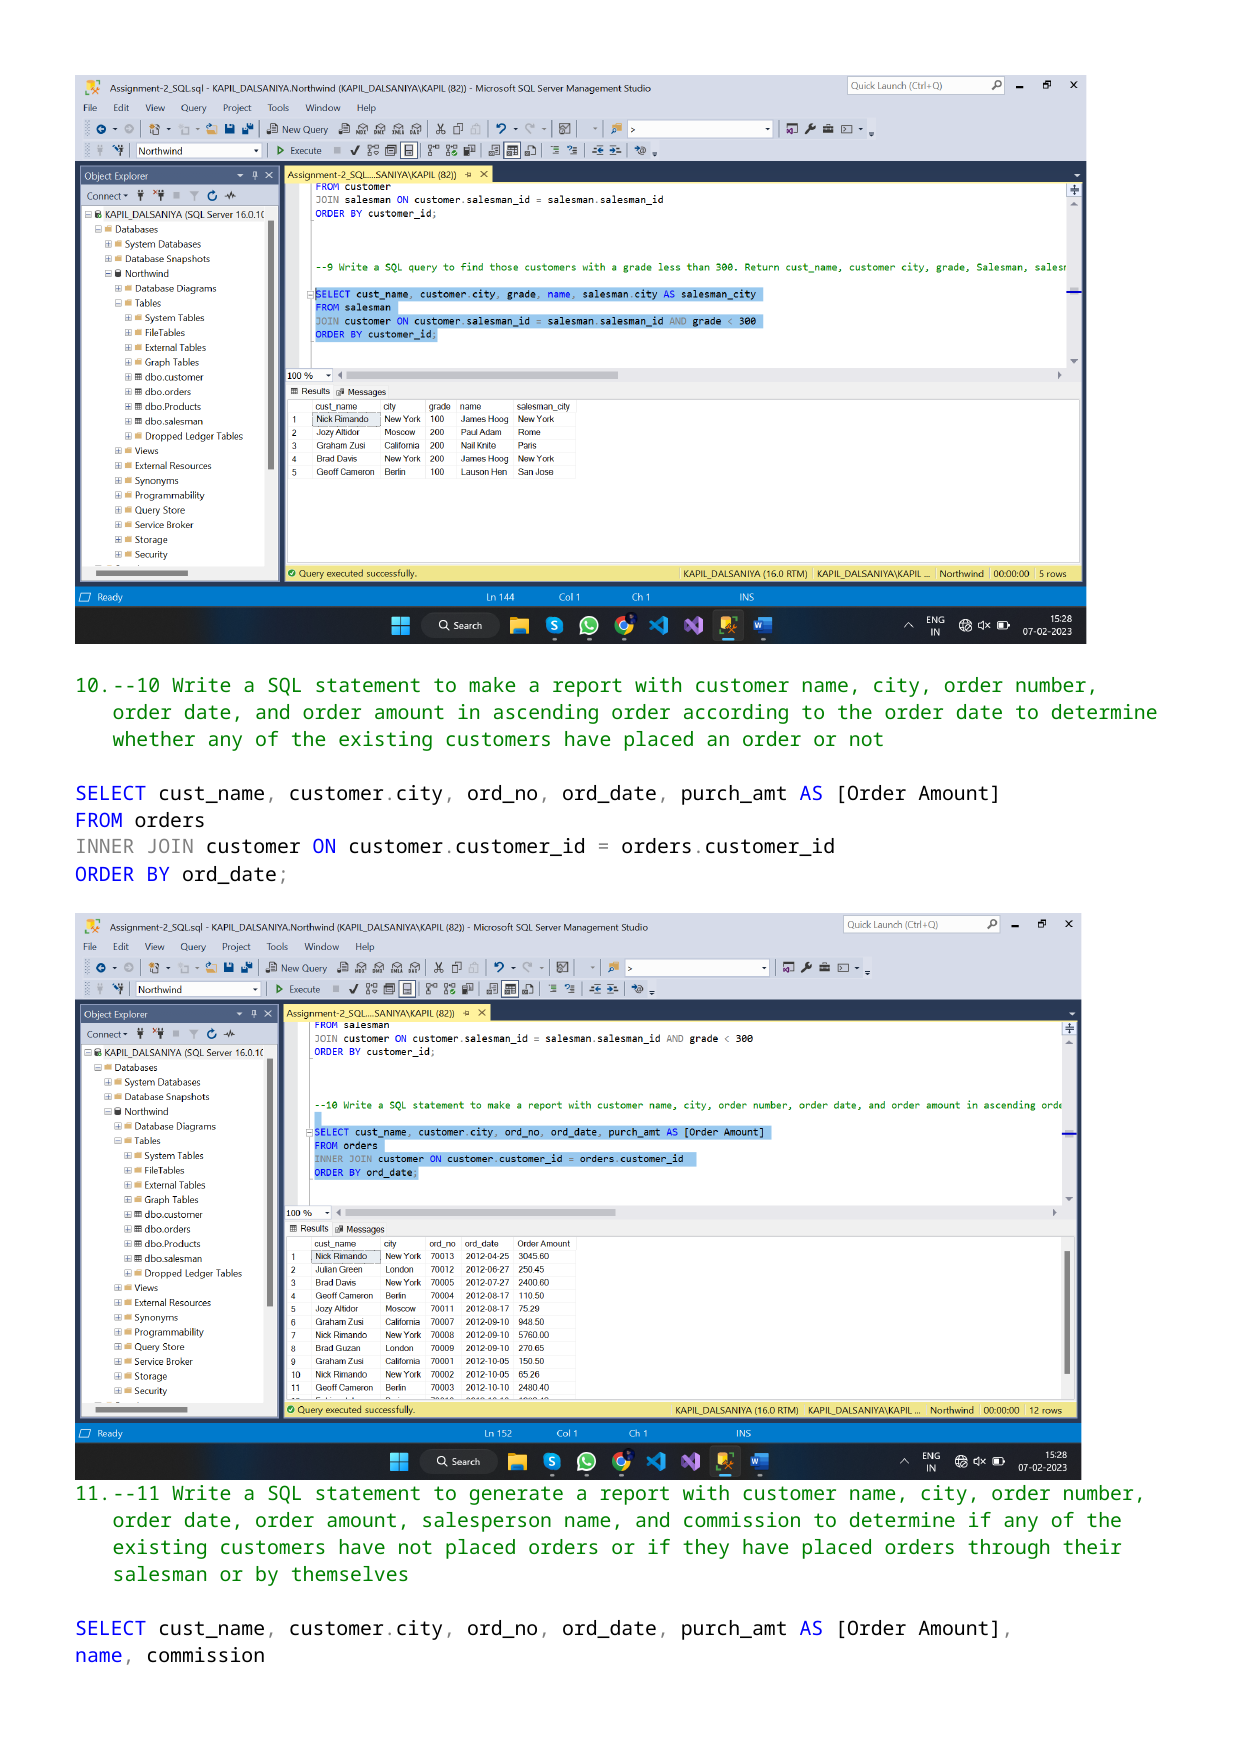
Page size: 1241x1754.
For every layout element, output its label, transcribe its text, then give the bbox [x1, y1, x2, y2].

text INNER JOIN customer ON customer.customer_id = orders.customer_id [75, 833, 1165, 860]
text name, commission [75, 1642, 1165, 1668]
picture [75, 913, 1082, 1480]
text SELECT cust_name, customer.city, ord_no, ord_date, purch_amt AS [Order Amount], [75, 1614, 1165, 1642]
text ORDER BY ord_date; [75, 860, 1165, 887]
picture [75, 75, 1087, 644]
text SELECT cust_name, customer.city, ord_no, ord_date, purch_amt AS [Order Amount] [75, 779, 1165, 806]
list --10 Write a SQL statement to make a report with customer name, city, order number, order date, and order amount in ascending order according to the order date to determine whether any of the existing customers have placed an order or not [75, 671, 1165, 752]
list --11 Write a SQL statement to generate a report with customer name, city, order number, order date, order amount, salesperson name, and commission to determine if any of the existing customers have not placed orders or if they have placed orders through their salesman or by themselves [75, 1480, 1165, 1588]
text FROM orders [75, 806, 1165, 833]
